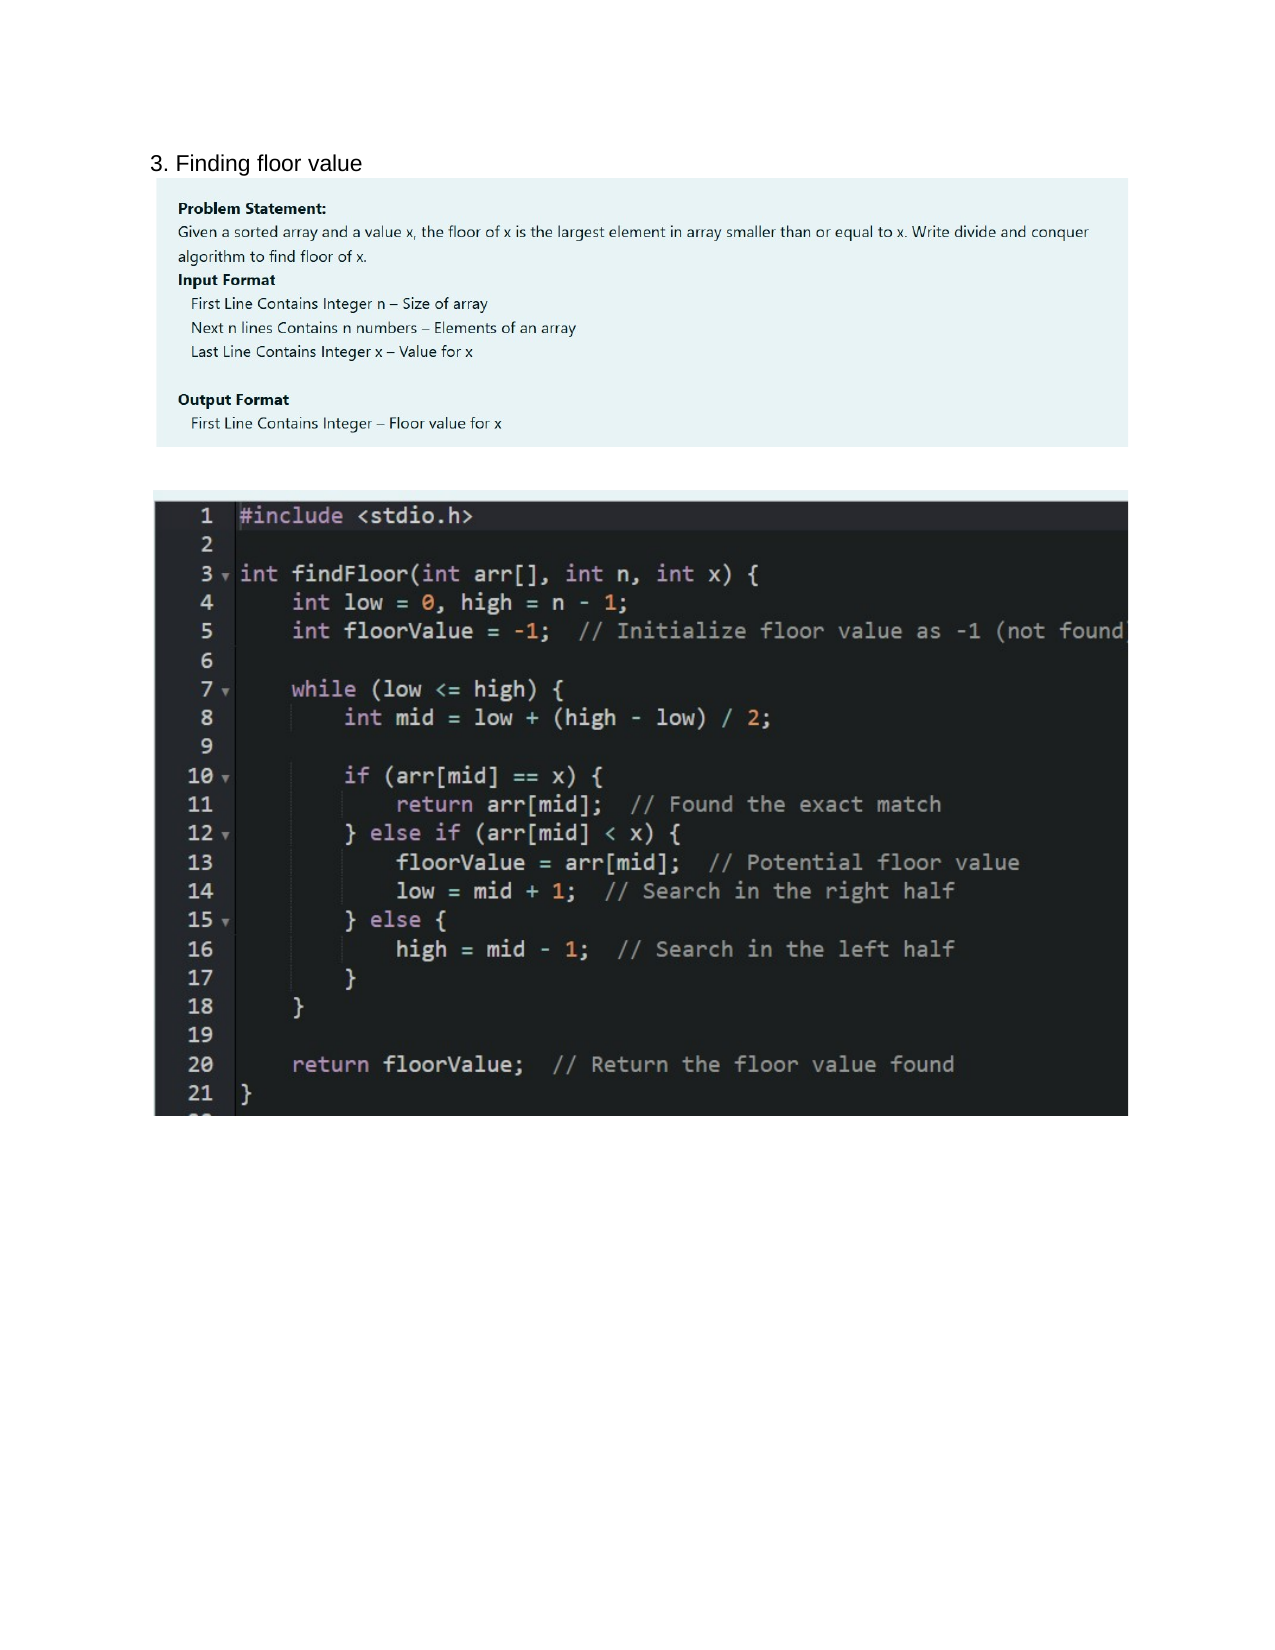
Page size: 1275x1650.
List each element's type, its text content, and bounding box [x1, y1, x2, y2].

list Finding floor value [150, 150, 1125, 176]
picture [153, 490, 1129, 1116]
picture [153, 178, 1129, 447]
